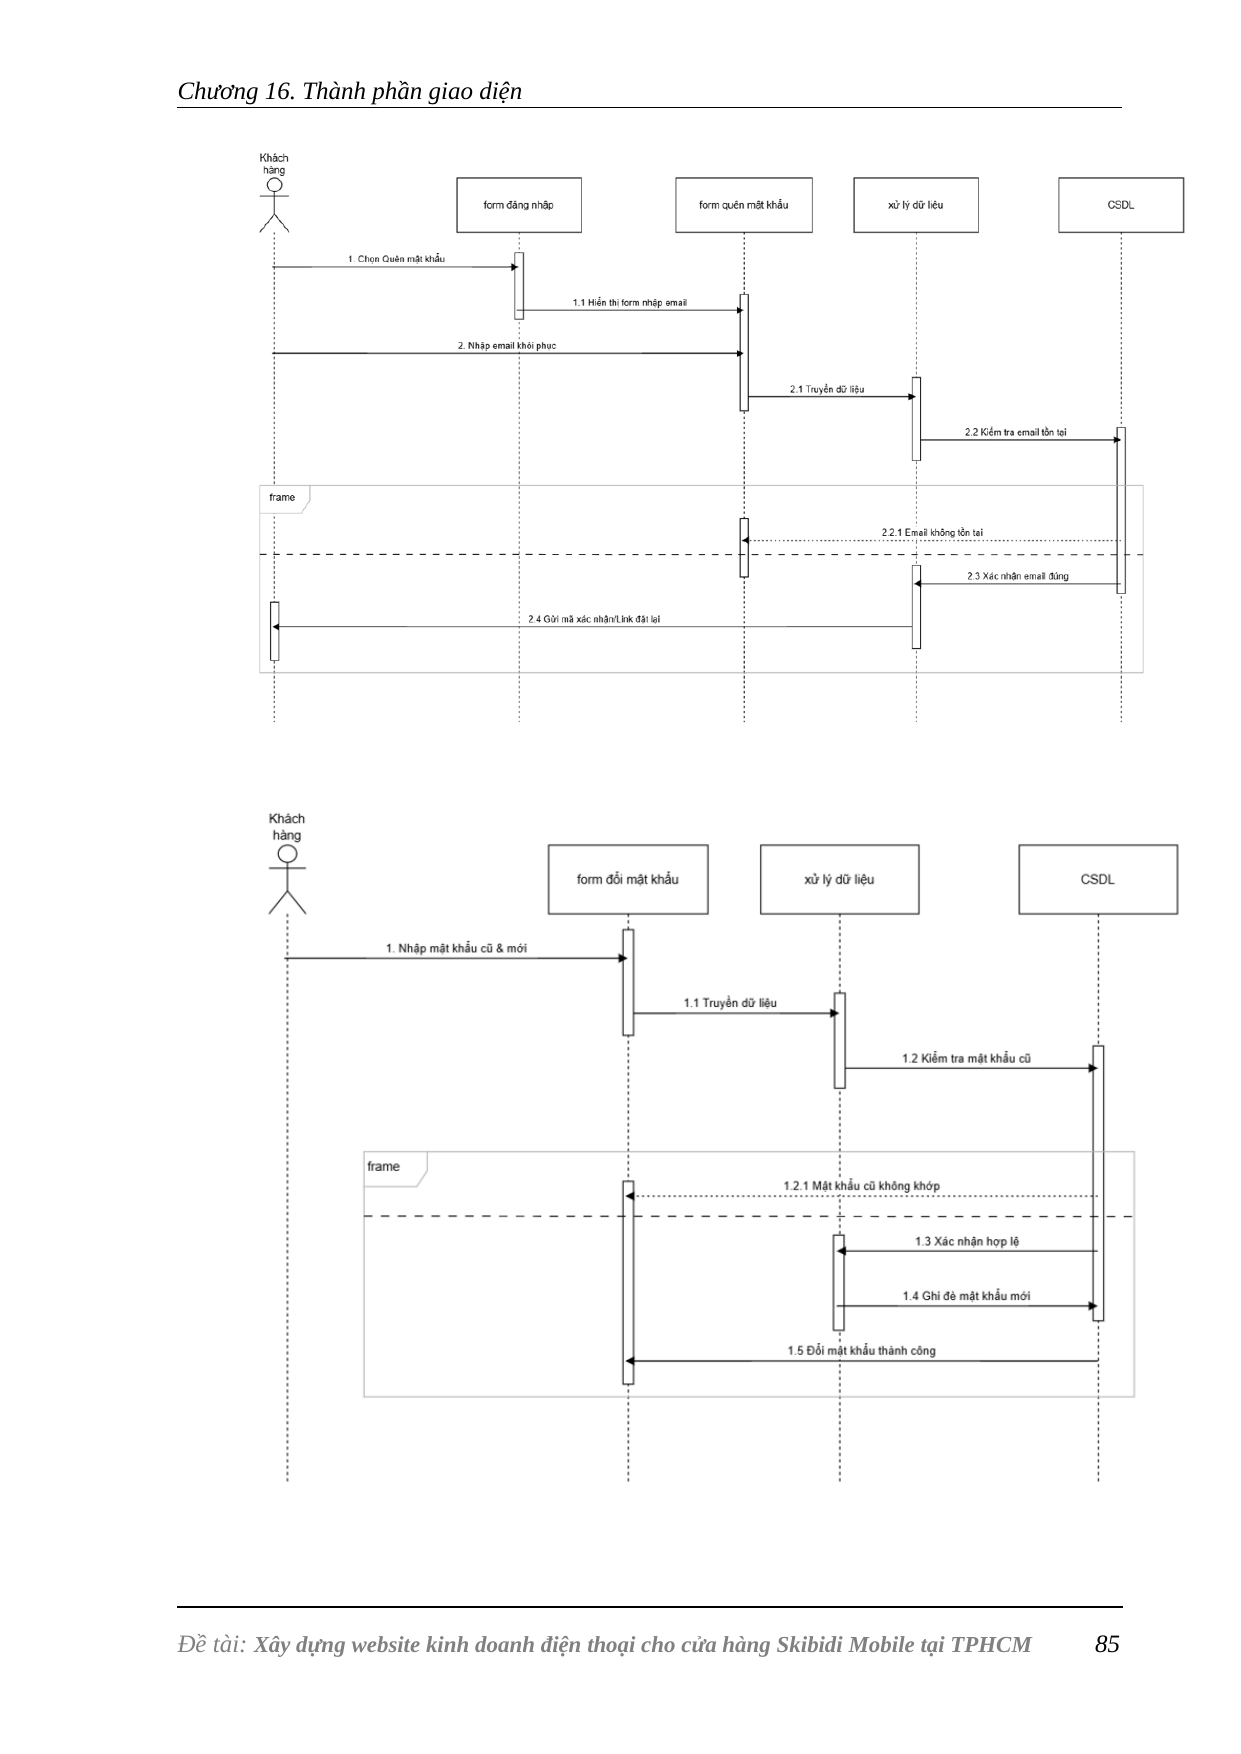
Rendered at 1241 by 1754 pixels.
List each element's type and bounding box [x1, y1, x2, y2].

picture [236, 776, 1210, 1527]
picture [236, 130, 1210, 755]
